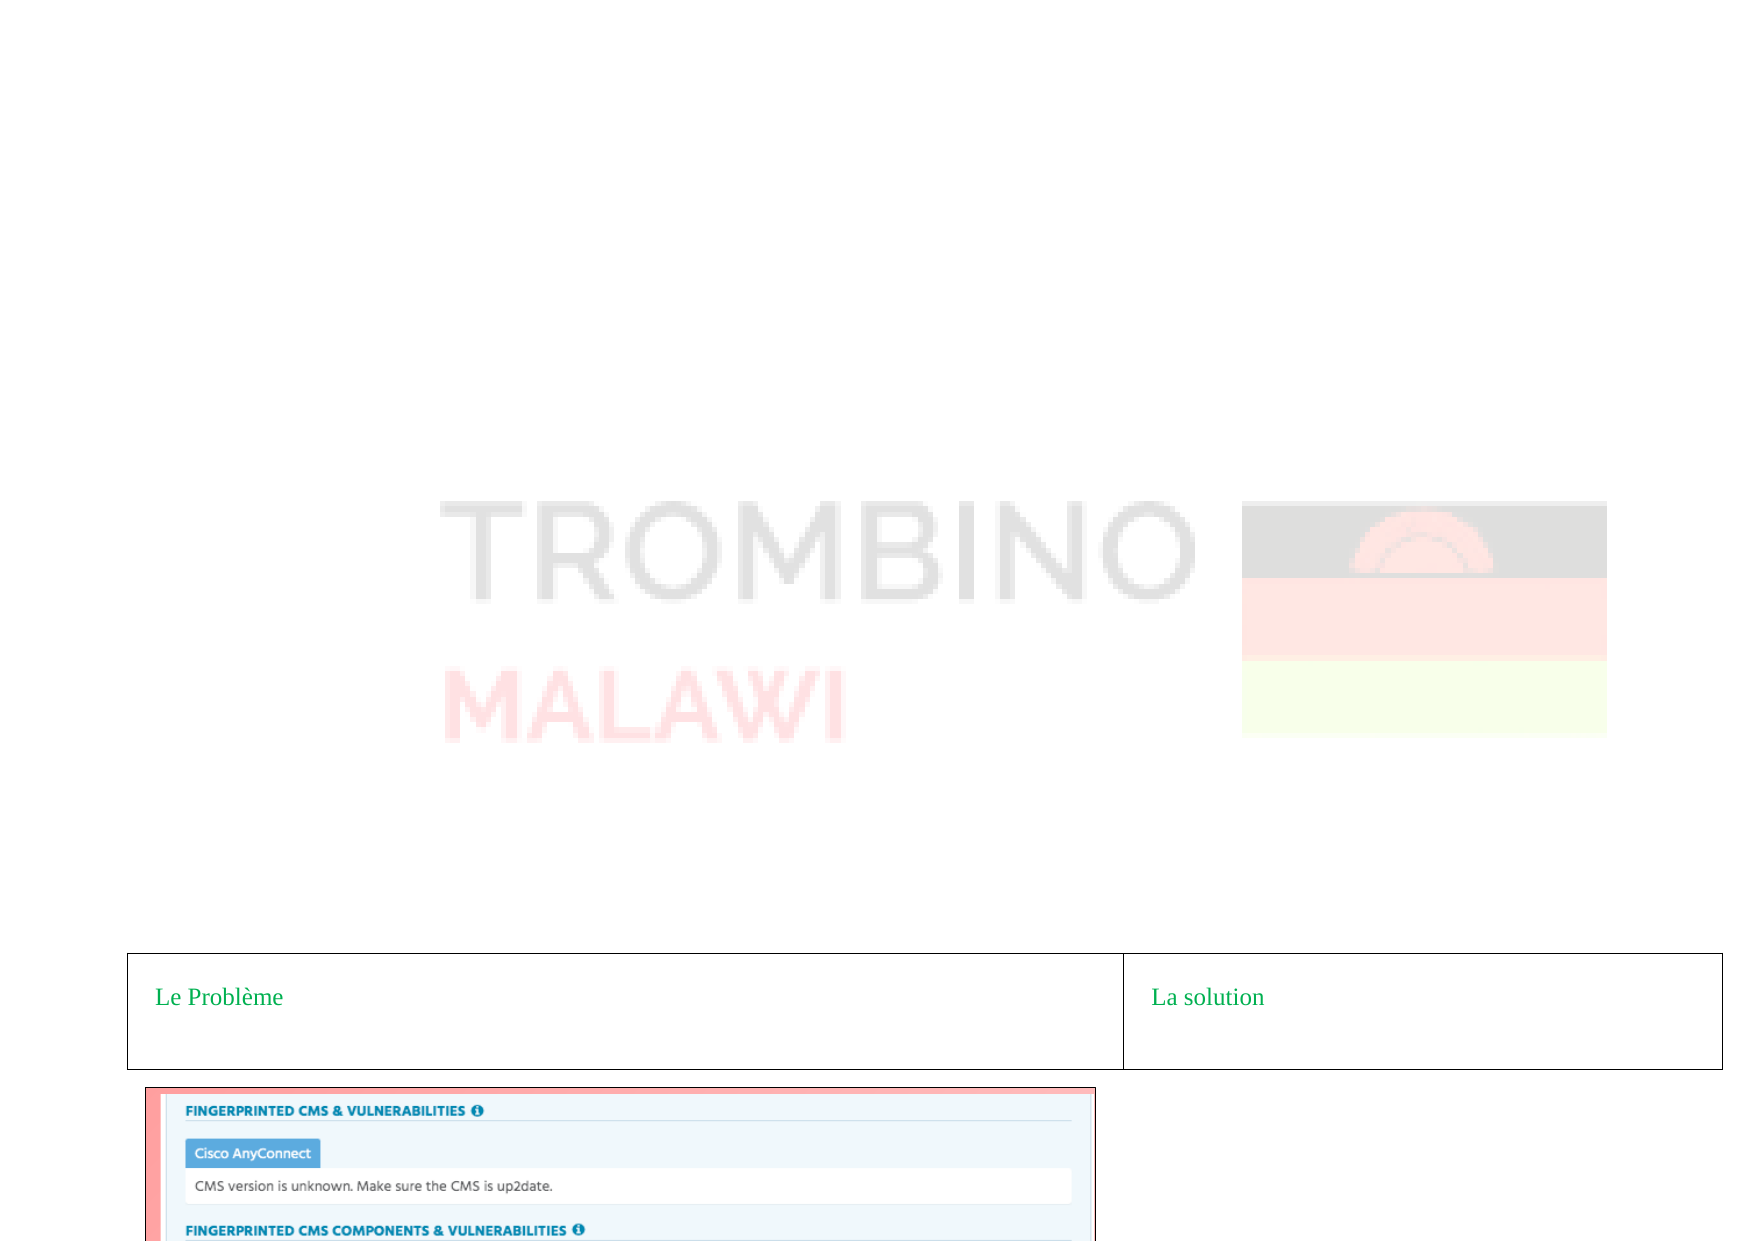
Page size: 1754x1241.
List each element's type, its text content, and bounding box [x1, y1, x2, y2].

picture [160, 1094, 1094, 1241]
table_header Le Problème [128, 954, 1123, 1069]
table_header La solution [1124, 954, 1722, 1069]
